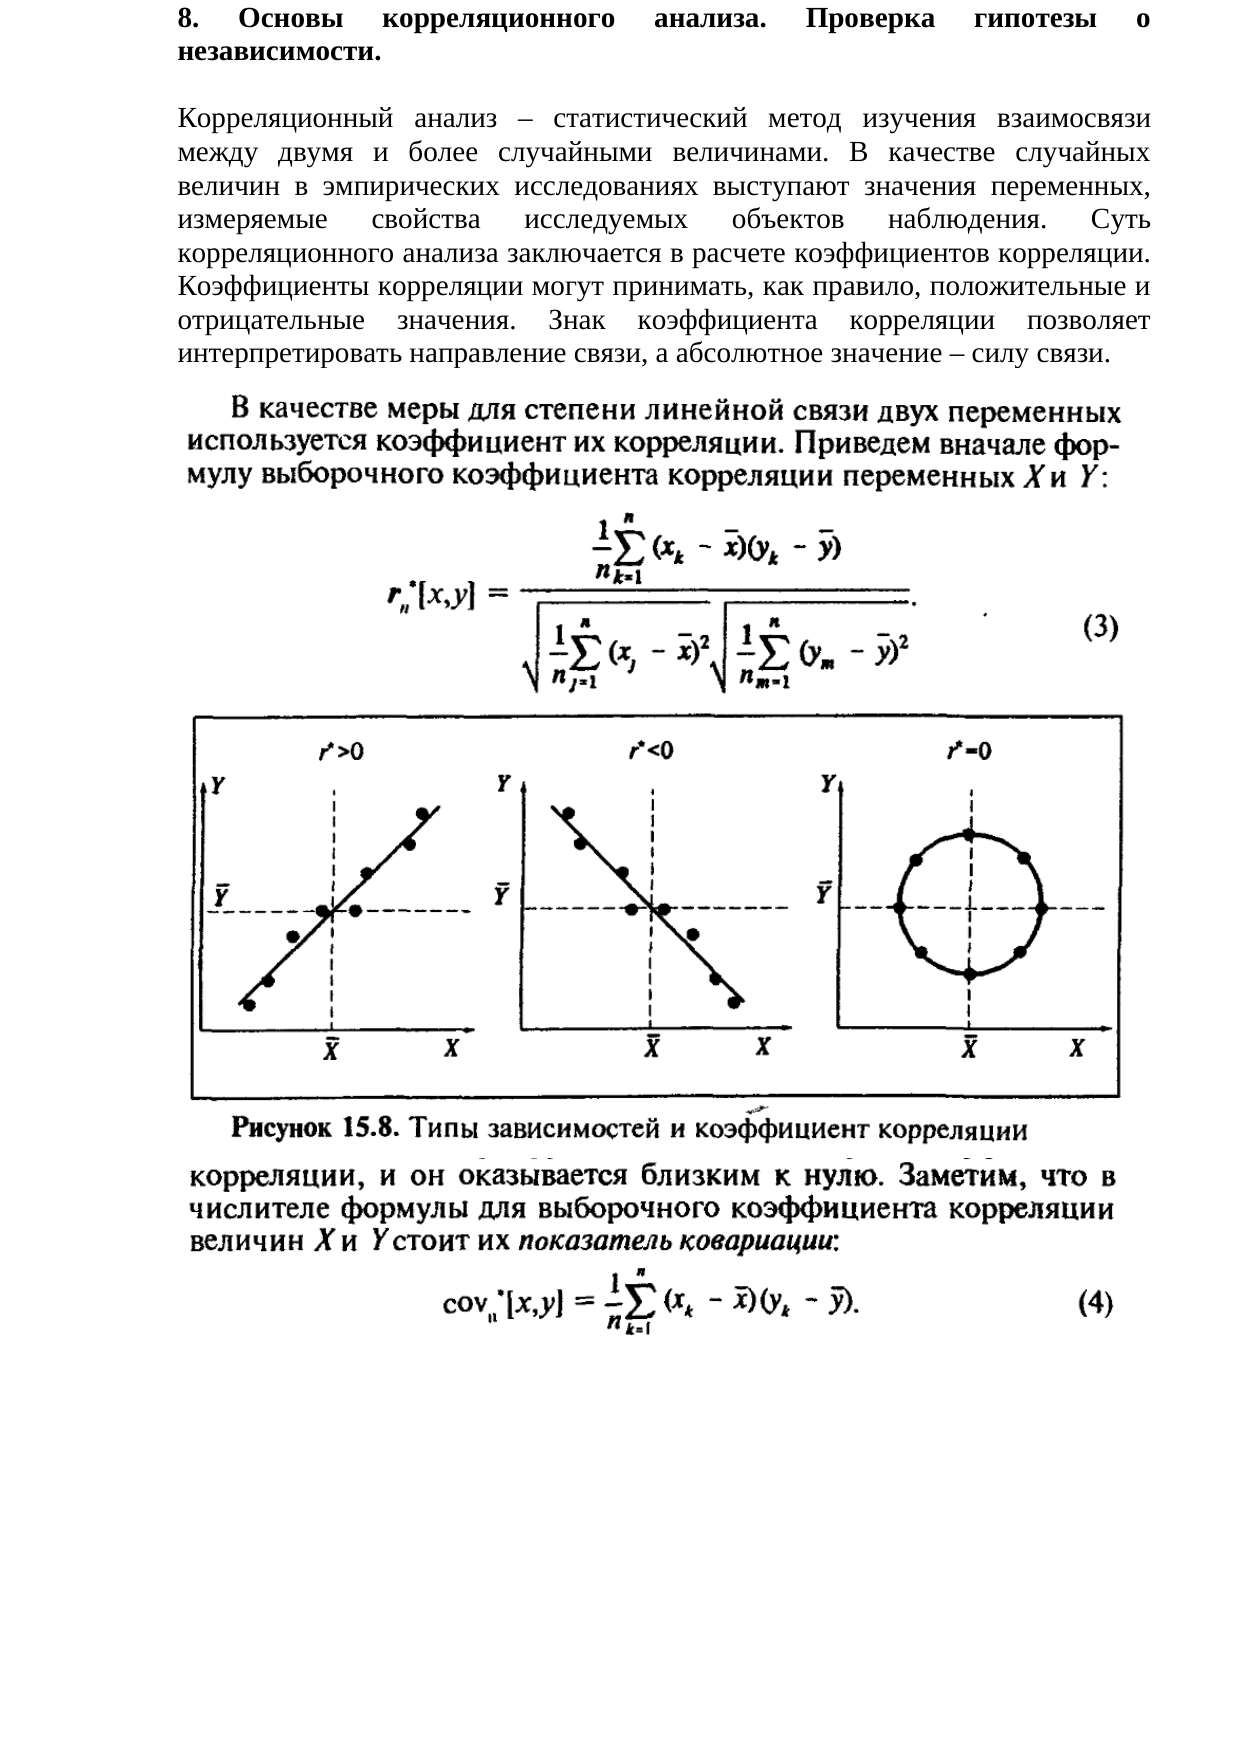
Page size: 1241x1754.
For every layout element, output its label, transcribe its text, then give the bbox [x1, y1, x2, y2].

picture [177, 1158, 1152, 1336]
picture [177, 368, 1152, 1154]
text 8. Основы корреляционного анализа. Проверка гипотезы о независимости. [177, 0, 1152, 67]
text Корреляционный анализ – статистический метод изучения взаимосвязи между двумя и более случайными величинами. В качестве случайных величин в эмпирических исследованиях выступают значения переменных, измеряемые свойства исследуемых объектов наблюдения. Суть корреляционного анализа заключается в расчете коэффициентов корреляции. Коэффициенты корреляции могут принимать, как правило, положительные и отрицательные значения. Знак коэффициента корреляции позволяет интерпретировать направление связи, а абсолютное значение – силу связи. [177, 101, 1152, 368]
